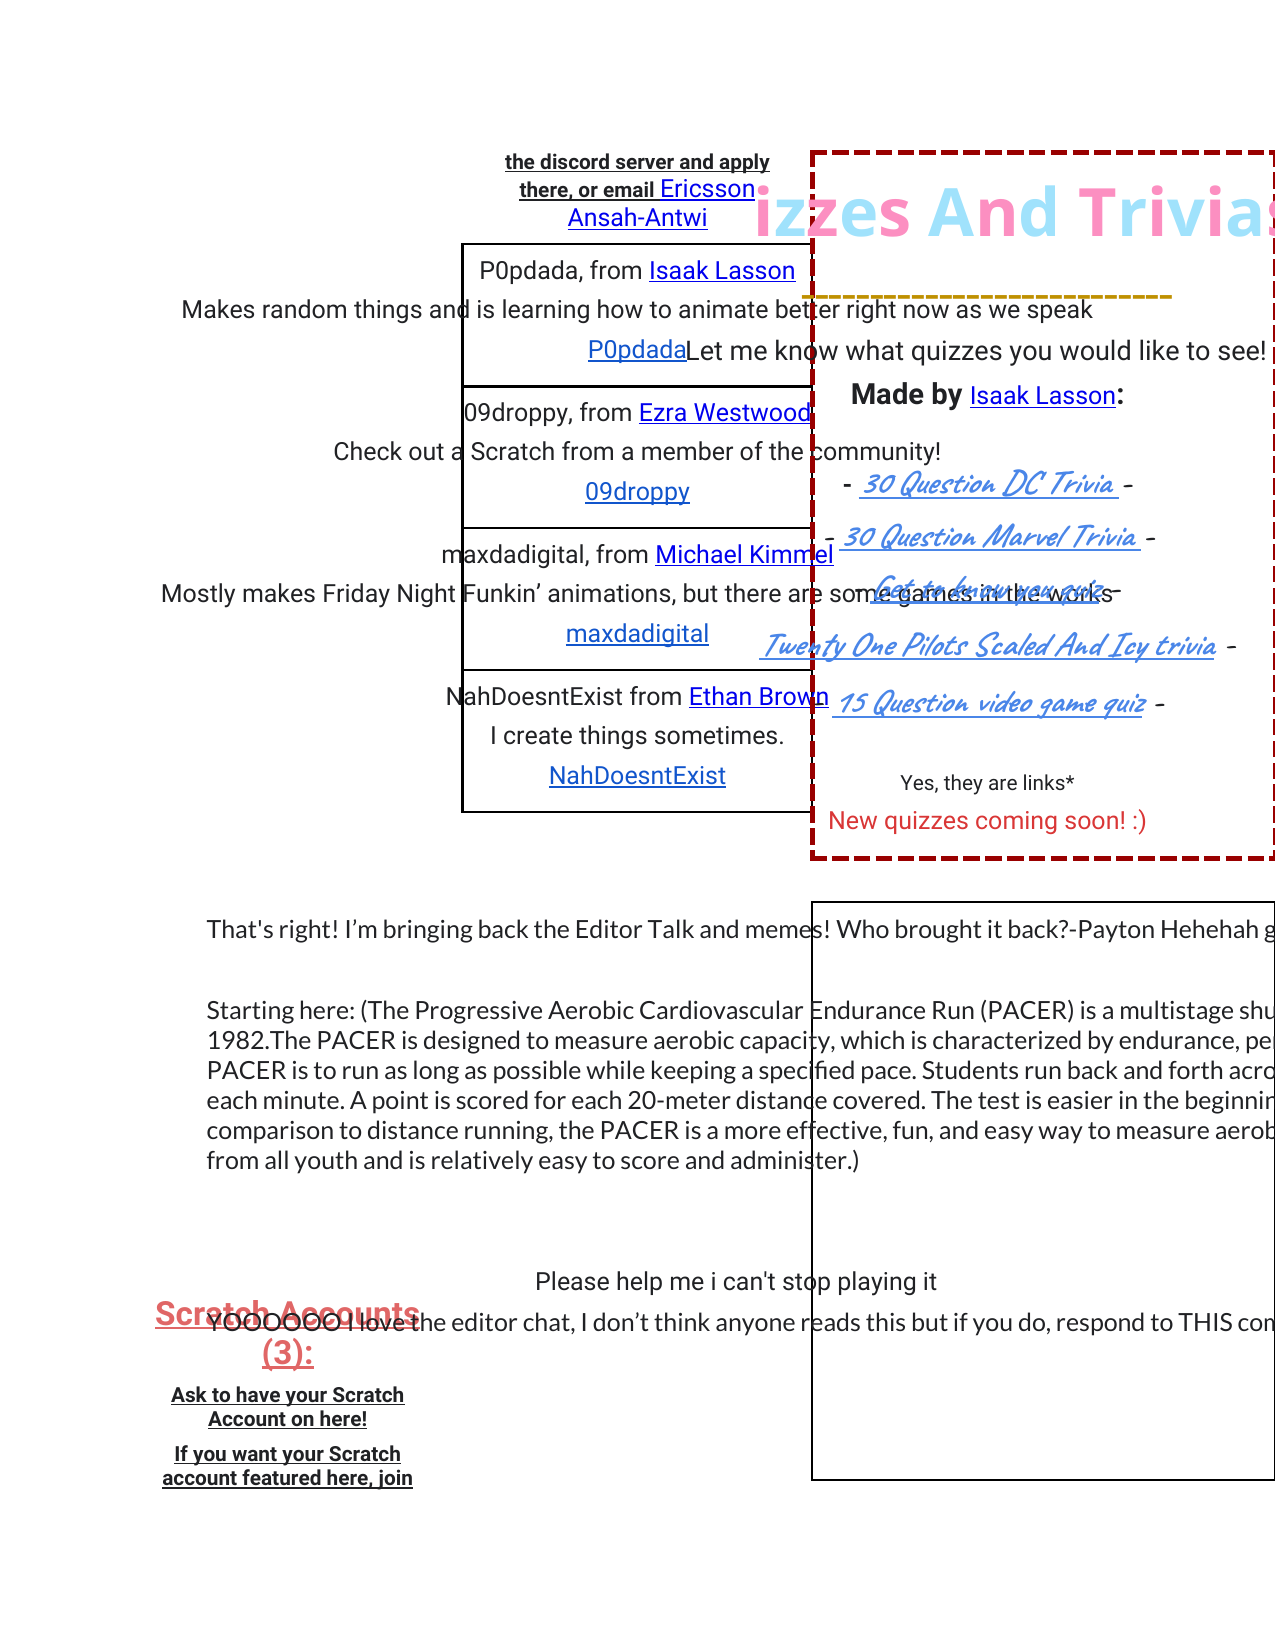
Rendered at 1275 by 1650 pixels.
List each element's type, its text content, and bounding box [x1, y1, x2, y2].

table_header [813, 903, 1274, 1479]
text Ask to have your Scratch Account on here! [150, 1383, 425, 1432]
table_header Quizzes And Trivias! --------------------------- Let me know what quizzes you would like to see! :) Made by Isaak Lasson: - 30 Question DC Trivia - - 30 Question Marvel Trivia - - Get to know you quiz - - Twenty One Pilots Scaled And Icy trivia - - 15 Question video game quiz - Yes, they are links* New quizzes coming soon! :) [812, 150, 1275, 856]
text If you want your Scratch account featured here, join the discord server and apply there, or email Ericsson Ansah-Antwi [150, 1442, 425, 1491]
subtitle Scratch Accounts (3): [150, 1294, 425, 1372]
table_cell 09droppy, from Ezra Westwood Check out a Scratch from a member of the community! 09droppy [464, 388, 811, 527]
table_cell NahDoesntExist from Ethan Brown I create things sometimes. NahDoesntExist [464, 671, 811, 811]
text If you want your Scratch account featured here, join the discord server and apply there, or email Ericsson Ansah-Antwi [500, 150, 775, 233]
table_header P0pdada, from Isaak Lasson Makes random things and is learning how to animate better right now as we speak P0pdada [464, 245, 811, 385]
table_cell maxdadigital, from Michael Kimmel Mostly makes Friday Night Funkin’ animations, but there are some games in the works maxdadigital [464, 529, 811, 669]
